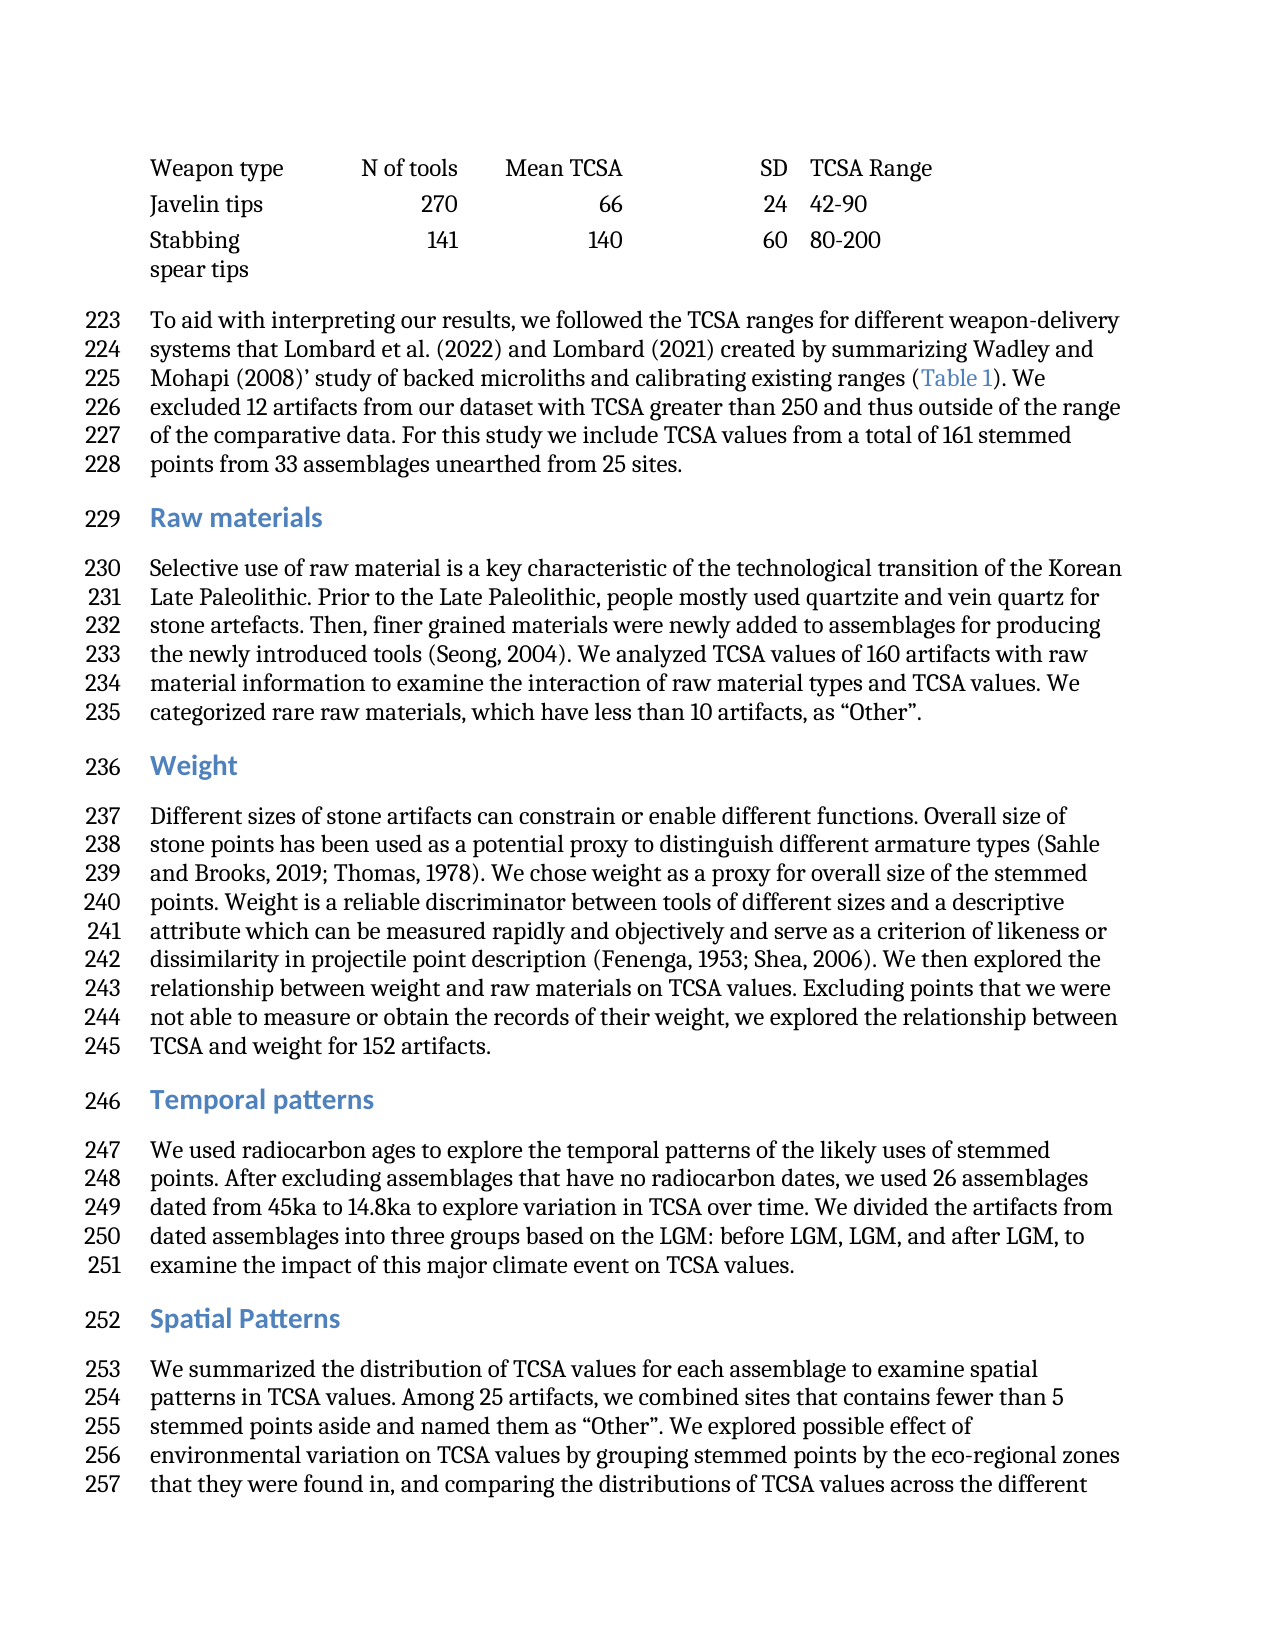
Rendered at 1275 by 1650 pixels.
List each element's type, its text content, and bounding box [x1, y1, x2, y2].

text Selective use of raw material is a key characteristic of the technological transition of the Korean Late Paleolithic. Prior to the Late Paleolithic, people mostly used quartzite and vein quartz for stone artefacts. Then, finer grained materials were newly added to assemblages for producing the newly introduced tools (Seong, 2004). We analyzed TCSA values of 160 artifacts with raw material information to examine the interaction of raw material types and TCSA values. We categorized rare raw materials, which have less than 10 artifacts, as “Other”. [150, 554, 1125, 726]
text Different sizes of stone artifacts can constrain or enable different functions. Overall size of stone points has been used as a potential proxy to distinguish different armature types (Sahle and Brooks, 2019; Thomas, 1978). We chose weight as a proxy for overall size of the stemmed points. Weight is a reliable discriminator between tools of different sizes and a descriptive attribute which can be measured rapidly and objectively and serve as a criterion of likeness or dissimilarity in projectile point description (Fenenga, 1953; Shea, 2006). We then explored the relationship between weight and raw materials on TCSA values. Excluding points that we were not able to measure or obtain the records of their weight, we explored the relationship between TCSA and weight for 152 artifacts. [150, 802, 1125, 1060]
text We used radiocarbon ages to explore the temporal patterns of the likely uses of stemmed points. After excluding assemblages that have no radiocarbon dates, we used 26 assemblages dated from 45ka to 14.8ka to explore variation in TCSA over time. We divided the artifacts from dated assemblages into three groups based on the LGM: before LGM, LGM, and after LGM, to examine the impact of this major climate event on TCSA values. [150, 1136, 1125, 1279]
table_cell 60 [634, 223, 799, 287]
table_cell 140 [469, 223, 634, 287]
text To aid with interpreting our results, we followed the TCSA ranges for different weapon-delivery systems that Lombard et al. (2022) and Lombard (2021) created by summarizing Wadley and Mohapi (2008)’ study of backed microliths and calibrating existing ranges (Table 1). We excluded 12 artifacts from our dataset with TCSA greater than 250 and thus outside of the range of the comparative data. For this study we include TCSA values from a total of 161 stemmed points from 33 assemblages unearthed from 25 sites. [150, 306, 1125, 479]
subtitle Weight [150, 747, 1125, 783]
table_cell 80-200 [799, 223, 964, 287]
table_cell 24 [634, 186, 799, 222]
table_cell 66 [469, 186, 634, 222]
table_cell Stabbing spear tips [139, 223, 304, 287]
subtitle Temporal patterns [150, 1081, 1125, 1117]
table_header N of tools [304, 150, 469, 186]
table_cell 42-90 [799, 186, 964, 222]
table_cell Javelin tips [139, 186, 304, 222]
table_header Mean TCSA [469, 150, 634, 186]
subtitle Raw materials [150, 499, 1125, 535]
table_header SD [634, 150, 799, 186]
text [150, 1354, 1125, 1498]
table_header Weapon type [139, 150, 304, 186]
table_cell 141 [304, 223, 469, 287]
table_cell 270 [304, 186, 469, 222]
table_header TCSA Range [799, 150, 964, 186]
subtitle Spatial Patterns [150, 1300, 1125, 1336]
